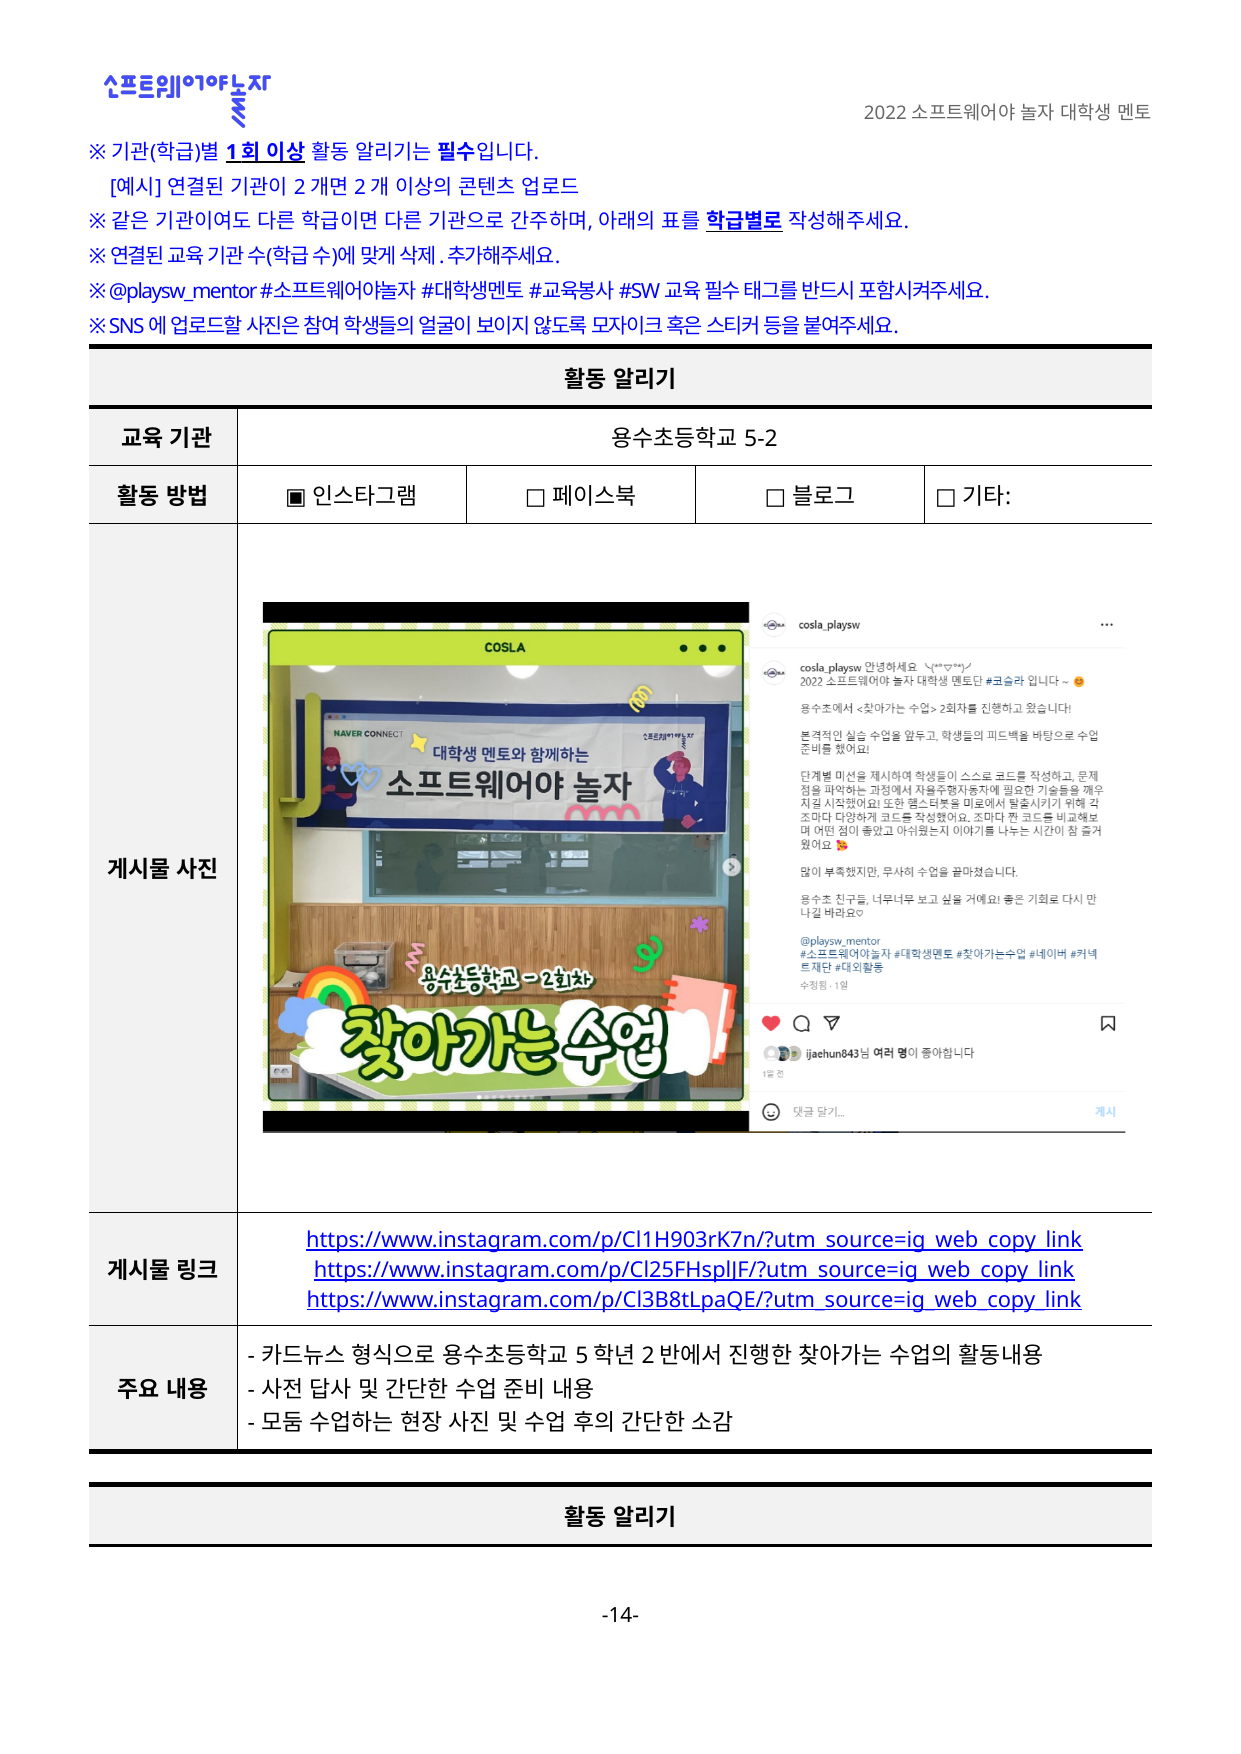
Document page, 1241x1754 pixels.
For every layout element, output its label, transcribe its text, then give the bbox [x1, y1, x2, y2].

table_cell □ 기타: [925, 466, 1152, 523]
text ※ @playsw_mentor #소프트웨어야놀자 #대학생멘토 #교육봉사 #SW교육 필수 태그를 반드시 포함시켜주세요. [89, 274, 1152, 305]
picture [262, 602, 1126, 1133]
text [예시] 연결된 기관이 2개면 2개 이상의 콘텐츠 업로드 [109, 170, 1152, 200]
table_cell 게시물 링크 [89, 1213, 237, 1325]
picture [89, 59, 286, 135]
table_cell 용수초등학교 5-2 [238, 409, 1152, 465]
table_header 활동 알리기 [89, 349, 1152, 405]
table_cell 교육 기관 [89, 409, 237, 465]
table_cell 활동 방법 [89, 466, 237, 523]
table_cell https://www.instagram.com/p/Cl1H903rK7n/?utm_source=ig_web_copy_link https://www.instagram.com/p/Cl25FHsplJF/?utm_source=ig_web_copy_link https://www.instagram.com/p/Cl3B8tLpaQE/?utm_source=ig_web_copy_link [238, 1213, 1152, 1325]
table_cell [238, 524, 1152, 1212]
text ※ 기관(학급)별 1회 이상 활동 알리기는 필수입니다. [89, 135, 1152, 166]
table_cell - 카드뉴스 형식으로 용수초등학교 5학년 2반에서 진행한 찾아가는 수업의 활동내용 - 사전 답사 및 간단한 수업 준비 내용 - 모둠 수업하는 현장 사진 및 수업 후의 간단한 소감 [238, 1326, 1152, 1449]
table_cell □ 블로그 [696, 466, 924, 523]
table_cell ▣ 인스타그램 [238, 466, 466, 523]
table_cell 게시물 사진 [89, 524, 237, 1212]
text ※ SNS에 업로드할 사진은 참여 학생들의 얼굴이 보이지 않도록 모자이크 혹은 스티커 등을 붙여주세요. [89, 309, 1152, 339]
text ※ 연결된 교육 기관 수(학급 수)에 맞게 삭제․추가해주세요. [89, 239, 1152, 270]
table_cell 주요 내용 [89, 1326, 237, 1449]
table_cell □ 페이스북 [467, 466, 695, 523]
table_header 활동 알리기 [89, 1487, 1152, 1544]
text ※ 같은 기관이여도 다른 학급이면 다른 기관으로 간주하며, 아래의 표를 학급별로 작성해주세요. [89, 205, 1152, 235]
